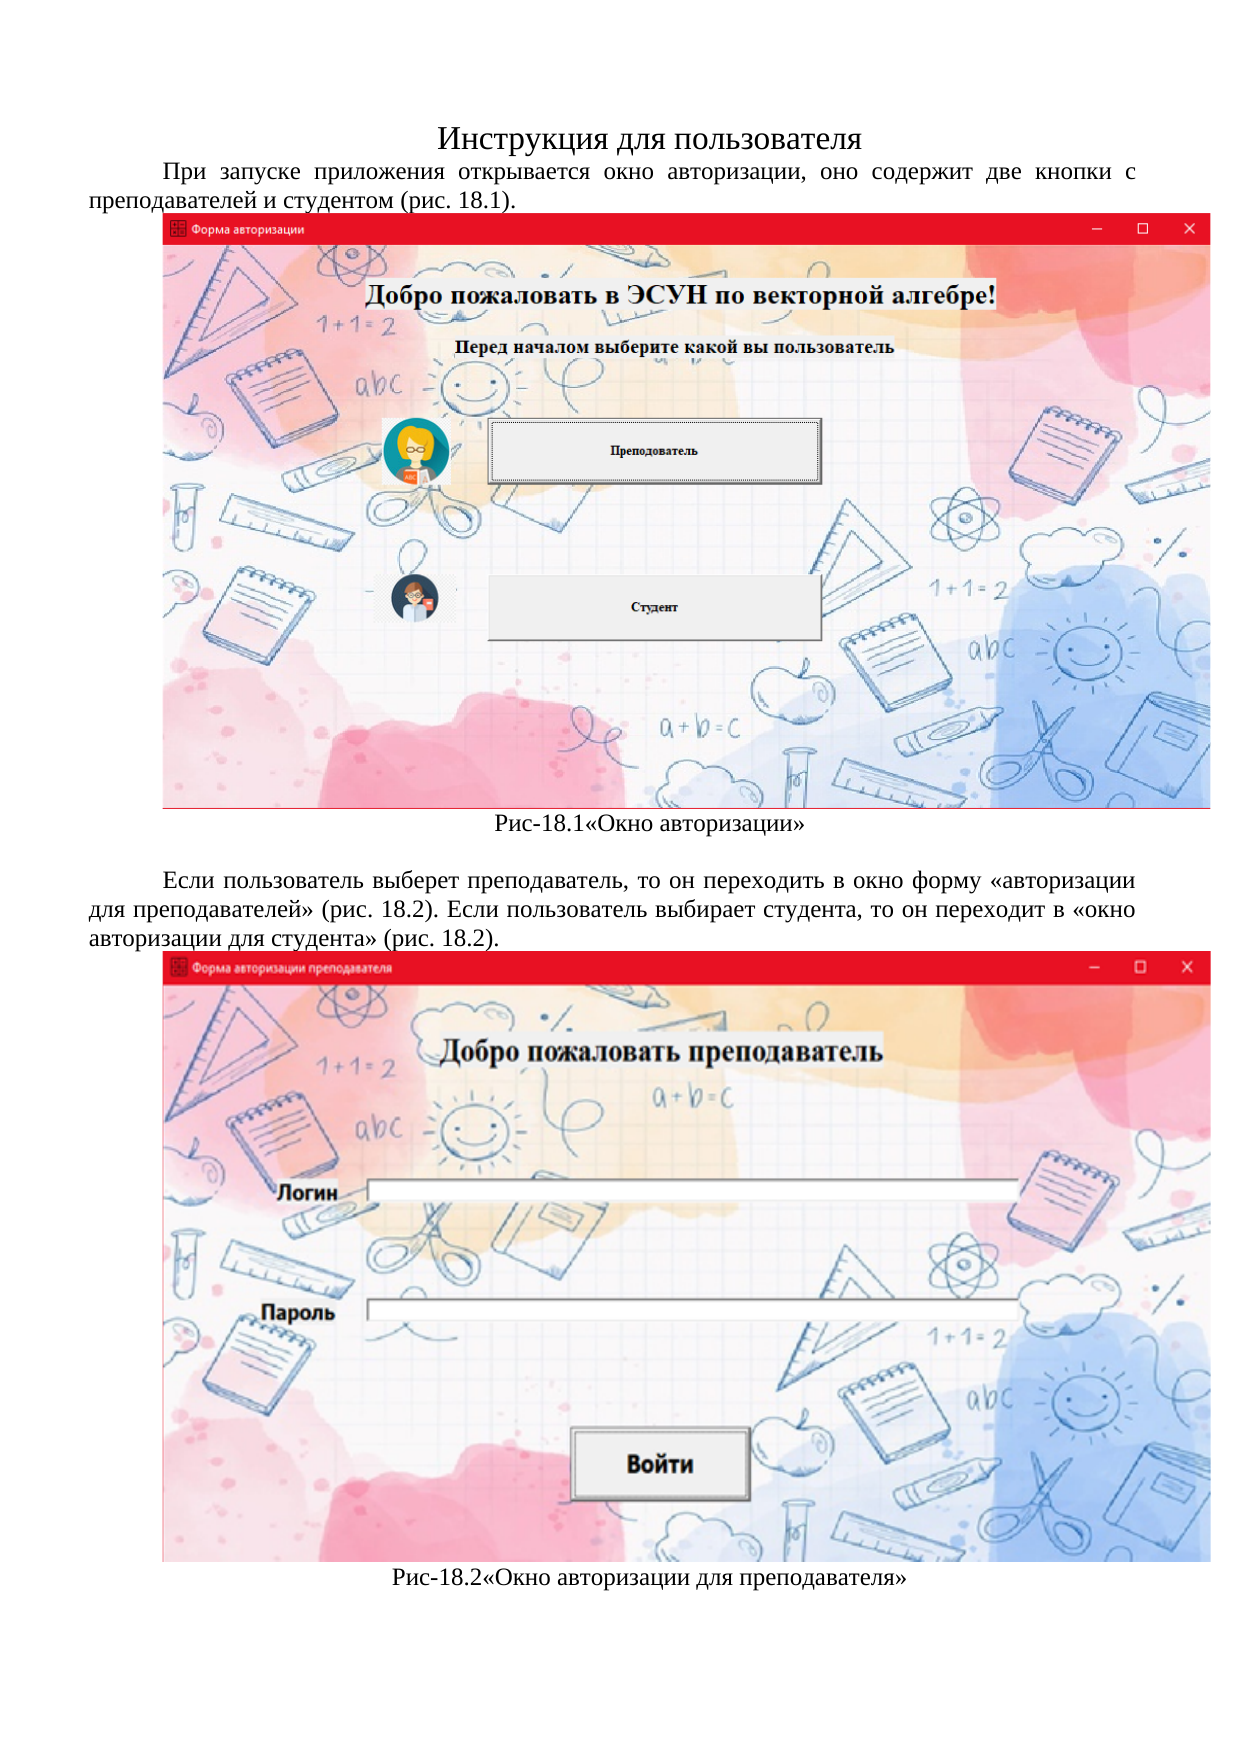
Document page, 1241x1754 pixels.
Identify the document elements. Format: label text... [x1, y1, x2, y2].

text Рис-18.1«Окно авторизации» [88, 808, 1137, 837]
picture [162, 951, 1211, 1562]
text Инструкция для пользователя [88, 118, 1137, 156]
text Рис-18.2«Окно авторизации для преподавателя» [88, 1562, 1137, 1590]
text Если пользователь выберет преподаватель, то он переходить в окно форму «авторизации для преподавателей» (рис. 18.2). Если пользователь выбирает студента, то он переходит в «окно авторизации для студента» (рис. 18.2). [88, 866, 1137, 952]
picture [162, 213, 1211, 809]
text При запуске приложения открывается окно авторизации, оно содержит две кнопки с преподавателей и студентом (рис. 18.1). [88, 156, 1137, 214]
